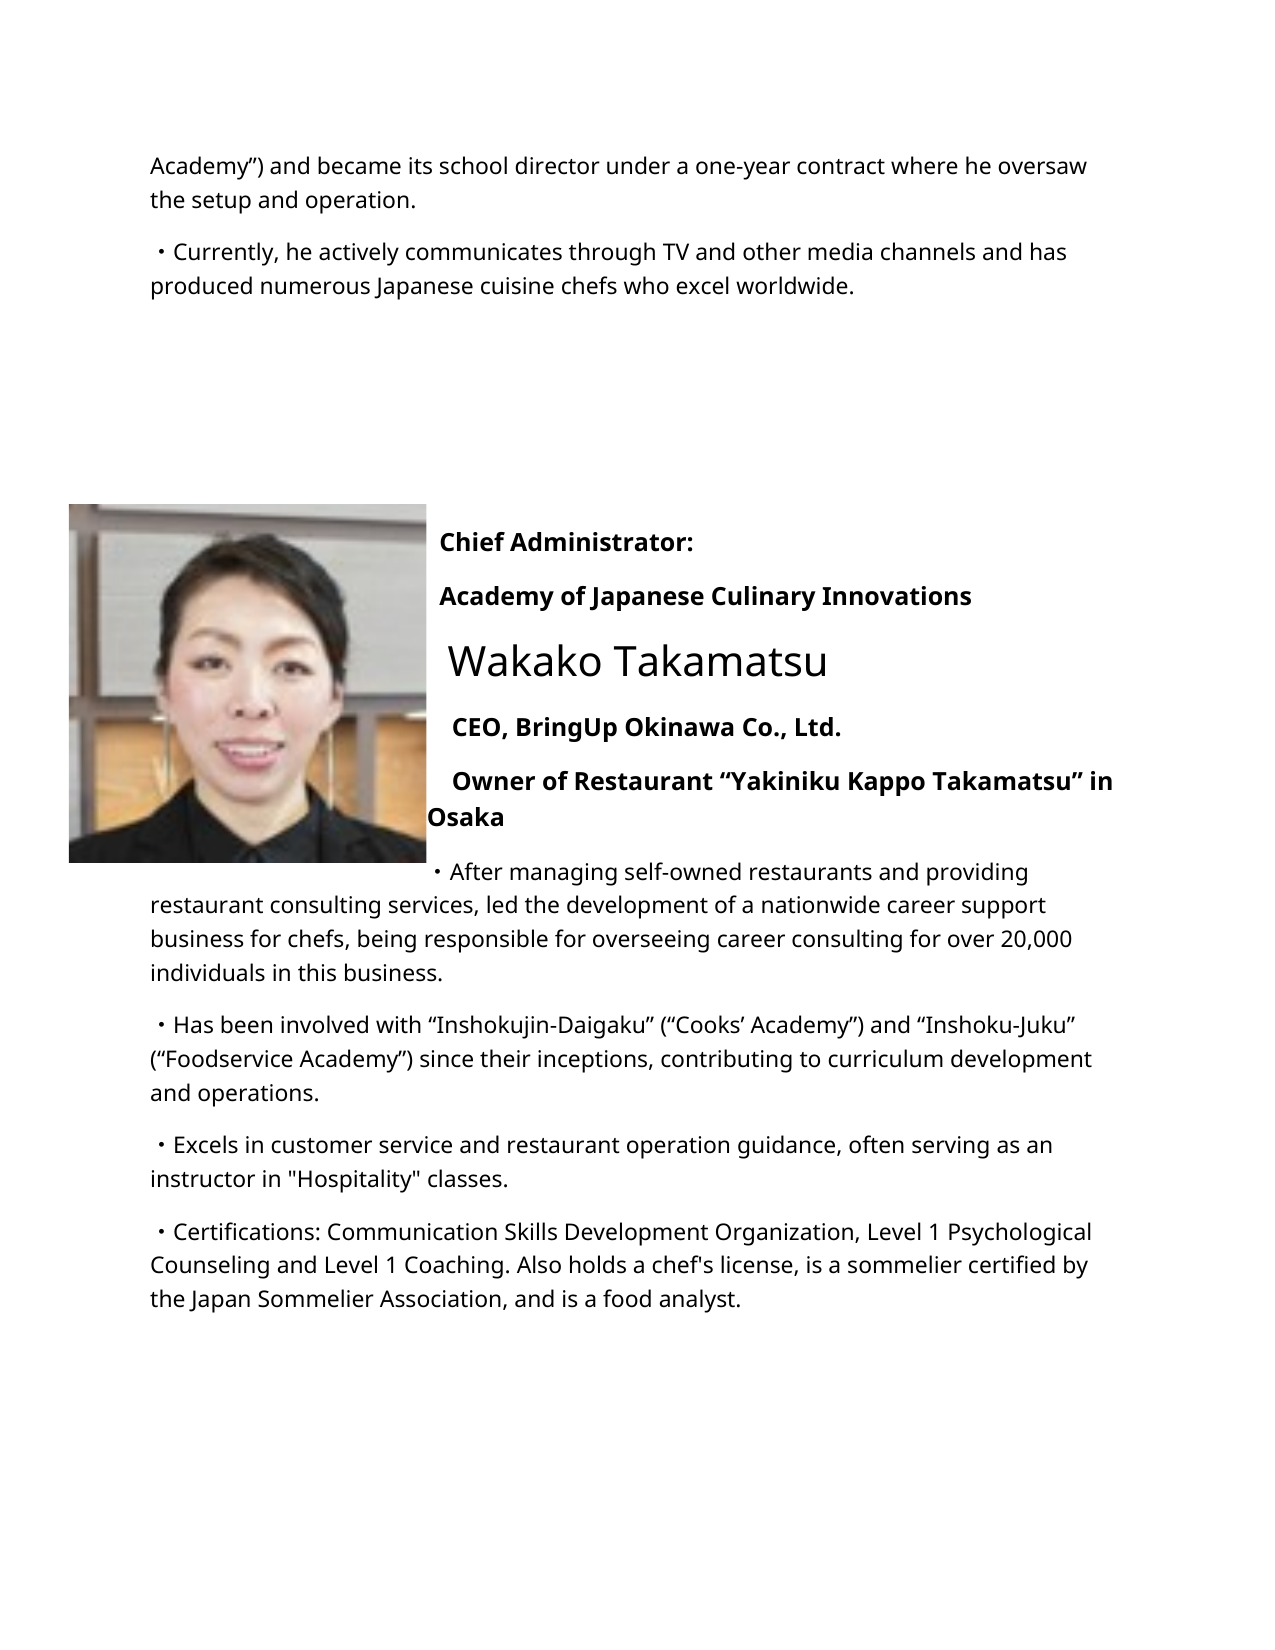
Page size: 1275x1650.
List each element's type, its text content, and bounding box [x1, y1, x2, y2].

text ・Certifications: Communication Skills Development Organization, Level 1 Psychological Counseling and Level 1 Coaching. Also holds a chef's license, is a sommelier certified by the Japan Sommelier Association, and is a food analyst. [150, 1213, 1125, 1314]
text Chief Administrator: [427, 525, 1125, 559]
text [150, 150, 1125, 215]
text ・Currently, he actively communicates through TV and other media channels and has produced numerous Japanese cuisine chefs who excel worldwide. [150, 234, 1125, 301]
text Owner of Restaurant “Yakiniku Kappo Takamatsu” in Osaka [427, 763, 1125, 834]
text ・After managing self-owned restaurants and providing restaurant consulting services, led the development of a nationwide career support business for chefs, being responsible for overseeing career consulting for over 20,000 individuals in this business. [150, 853, 1125, 988]
text ・Excels in customer service and restaurant operation guidance, often serving as an instructor in "Hospitality" classes. [150, 1127, 1125, 1194]
text Academy of Japanese Culinary Innovations [427, 578, 1125, 613]
text ・Has been involved with “Inshokujin-Daigaku” (“Cooks’ Academy”) and “Inshoku-Juku” (“Foodservice Academy”) since their inceptions, contributing to curriculum development and operations. [150, 1007, 1125, 1108]
picture [68, 504, 427, 863]
text CEO, BringUp Okinawa Co., Ltd. [427, 710, 1125, 744]
text Wakako Takamatsu [427, 632, 1125, 689]
